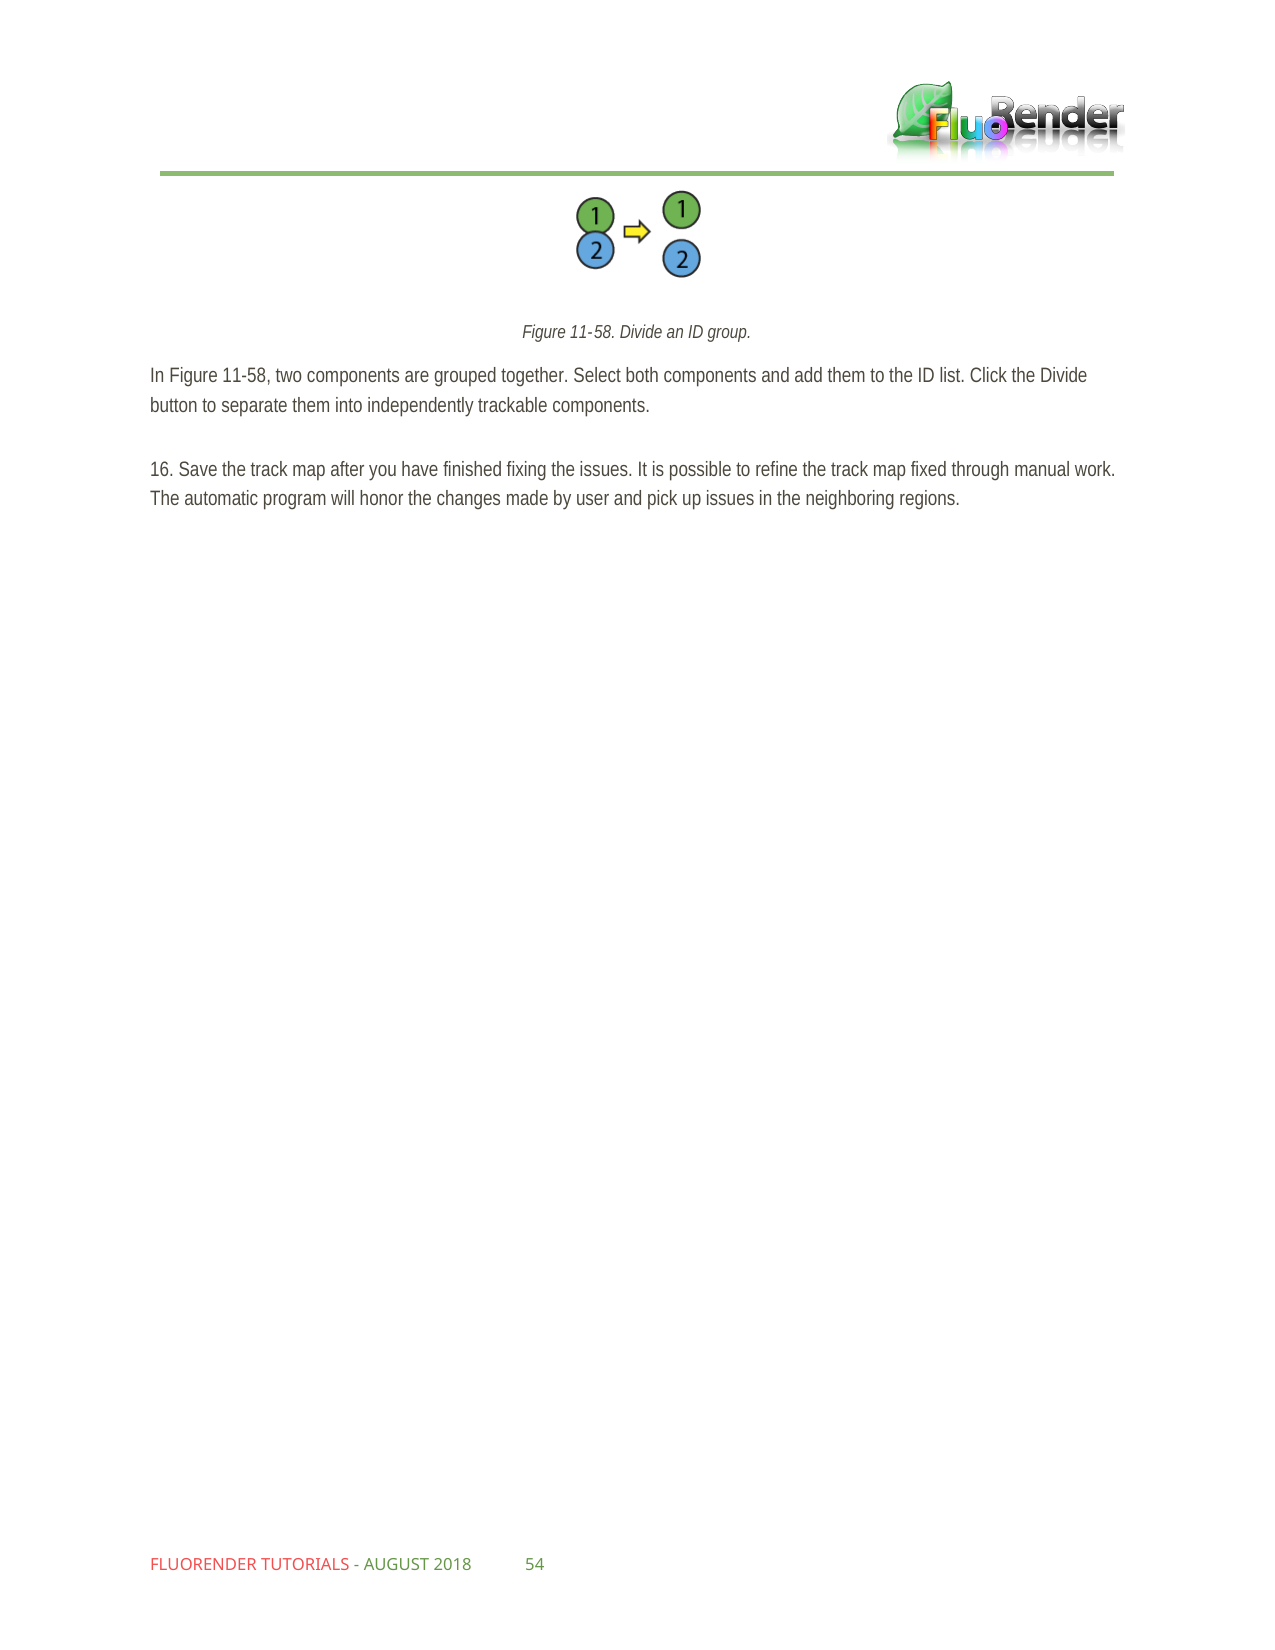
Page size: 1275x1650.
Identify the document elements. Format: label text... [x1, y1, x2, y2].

text 16. Save the track map after you have finished fixing the issues. It is possible to refine the track map fixed through manual work. The automatic program will honor the changes made by user and pick up issues in the neighboring regions. [150, 456, 1125, 510]
picture [567, 188, 708, 282]
picture [887, 75, 1125, 165]
